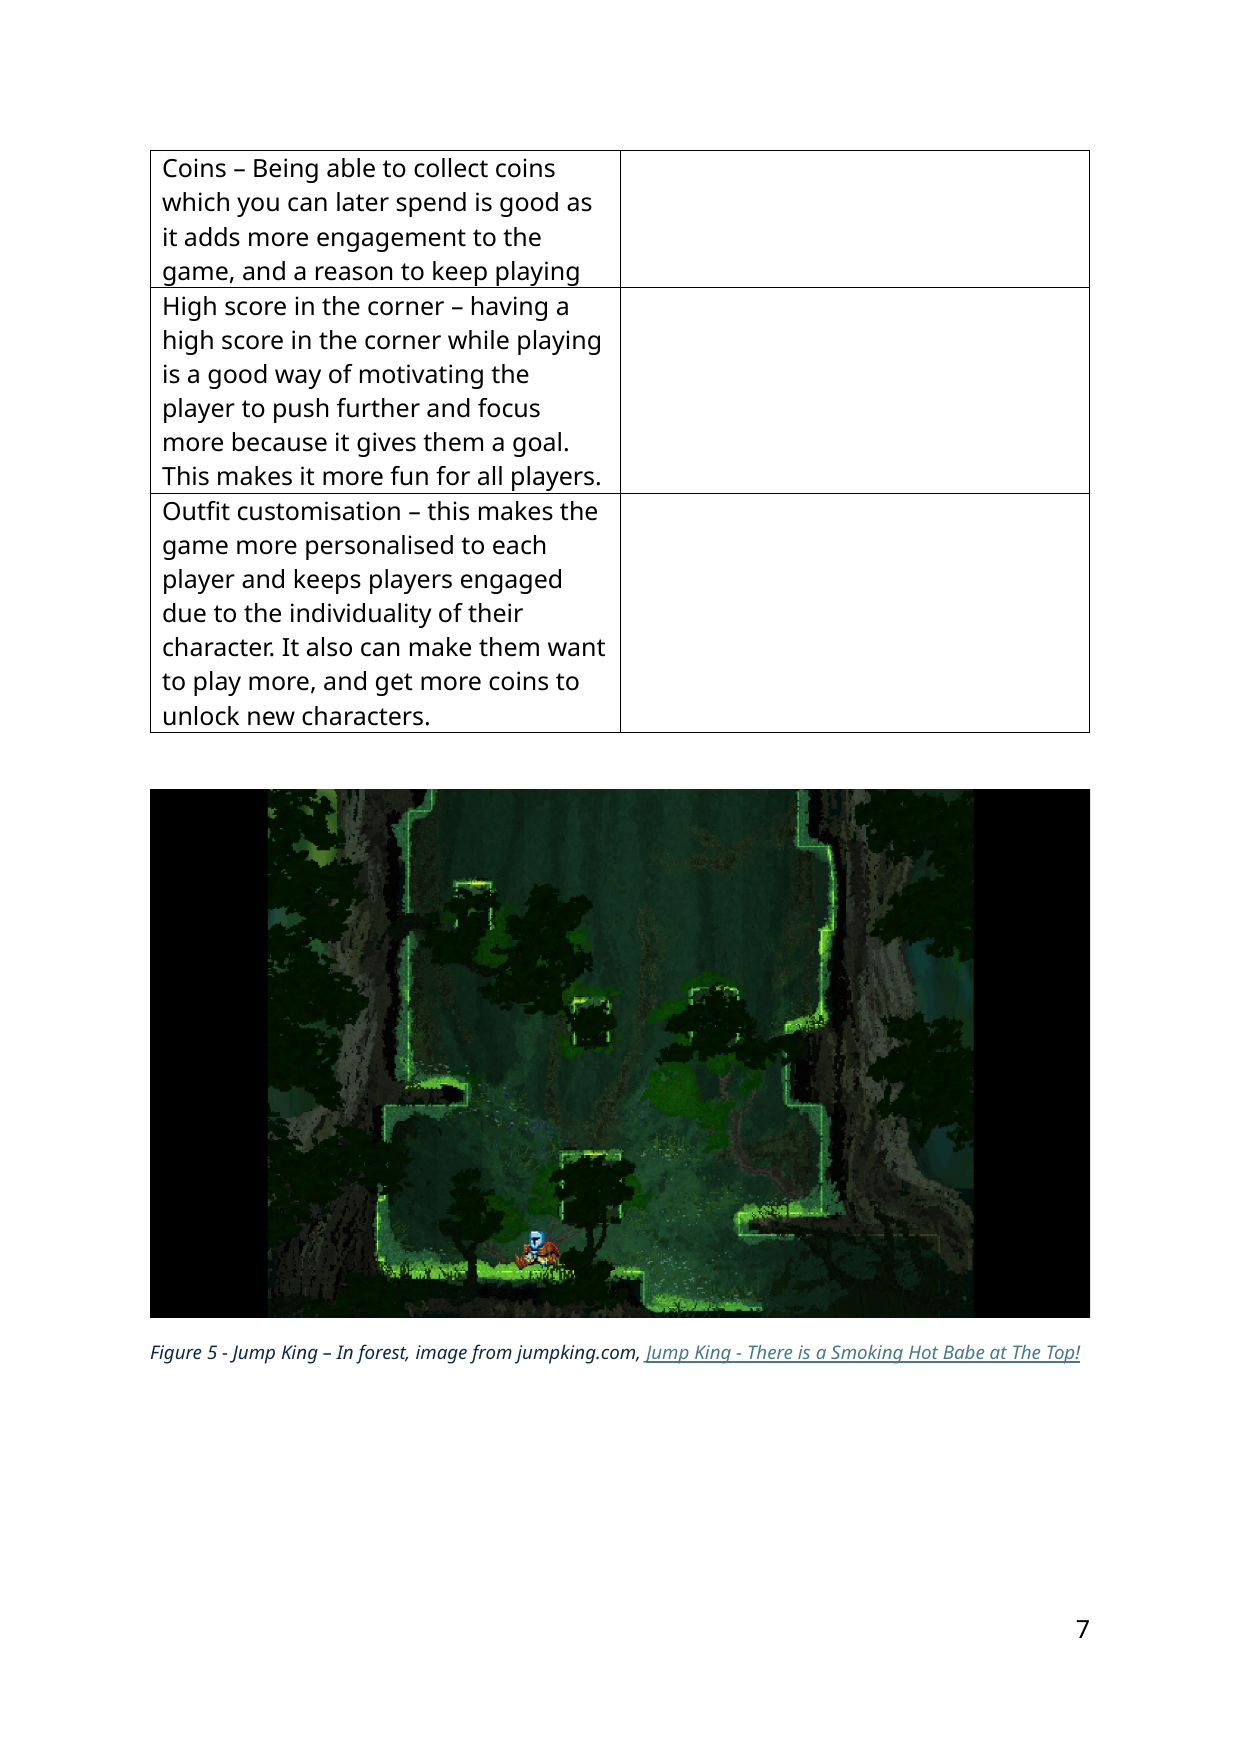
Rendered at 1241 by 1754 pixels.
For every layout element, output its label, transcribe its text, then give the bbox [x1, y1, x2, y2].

table_cell Coins – Being able to collect coins which you can later spend is good as it adds more engagement to the game, and a reason to keep playing [151, 151, 620, 287]
table_cell Outfit customisation – this makes the game more personalised to each player and keeps players engaged due to the individuality of their character. It also can make them want to play more, and get more coins to unlock new characters. [151, 494, 620, 732]
text Figure 5 - Jump King – In forest, image from jumpking.com, Jump King - There is a Smoking Hot Babe at The Top! [150, 1340, 1090, 1365]
table_cell [621, 151, 1089, 287]
table_cell High score in the corner – having a high score in the corner while playing is a good way of motivating the player to push further and focus more because it gives them a goal. This makes it more fun for all players. [151, 288, 620, 493]
table_cell [621, 288, 1089, 493]
picture [150, 789, 1091, 1318]
table_cell [621, 494, 1089, 732]
